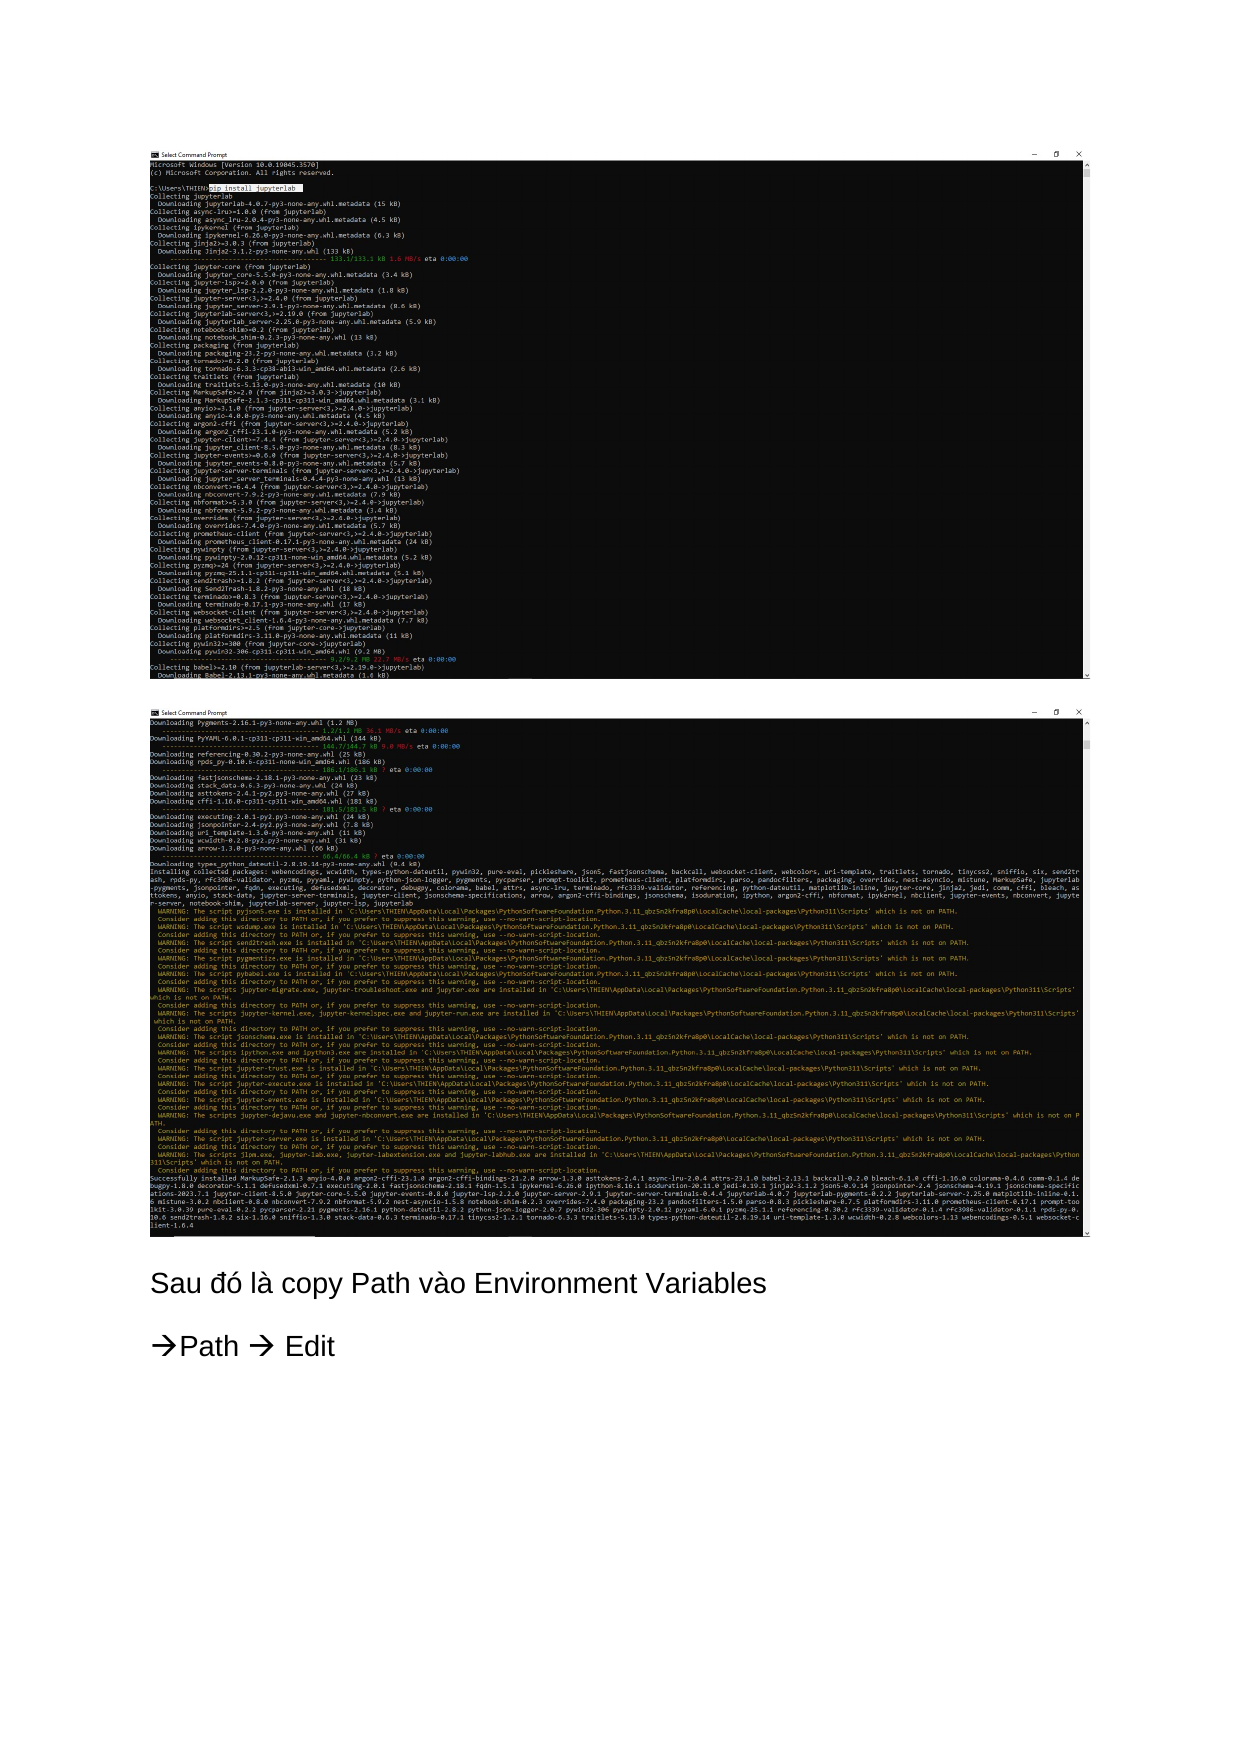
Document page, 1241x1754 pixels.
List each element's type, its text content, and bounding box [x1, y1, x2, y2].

text Path Edit [150, 1329, 1090, 1362]
picture [150, 150, 1091, 679]
picture [150, 708, 1091, 1237]
text Sau đó là copy Path vào Environment Variables [150, 1266, 1090, 1299]
